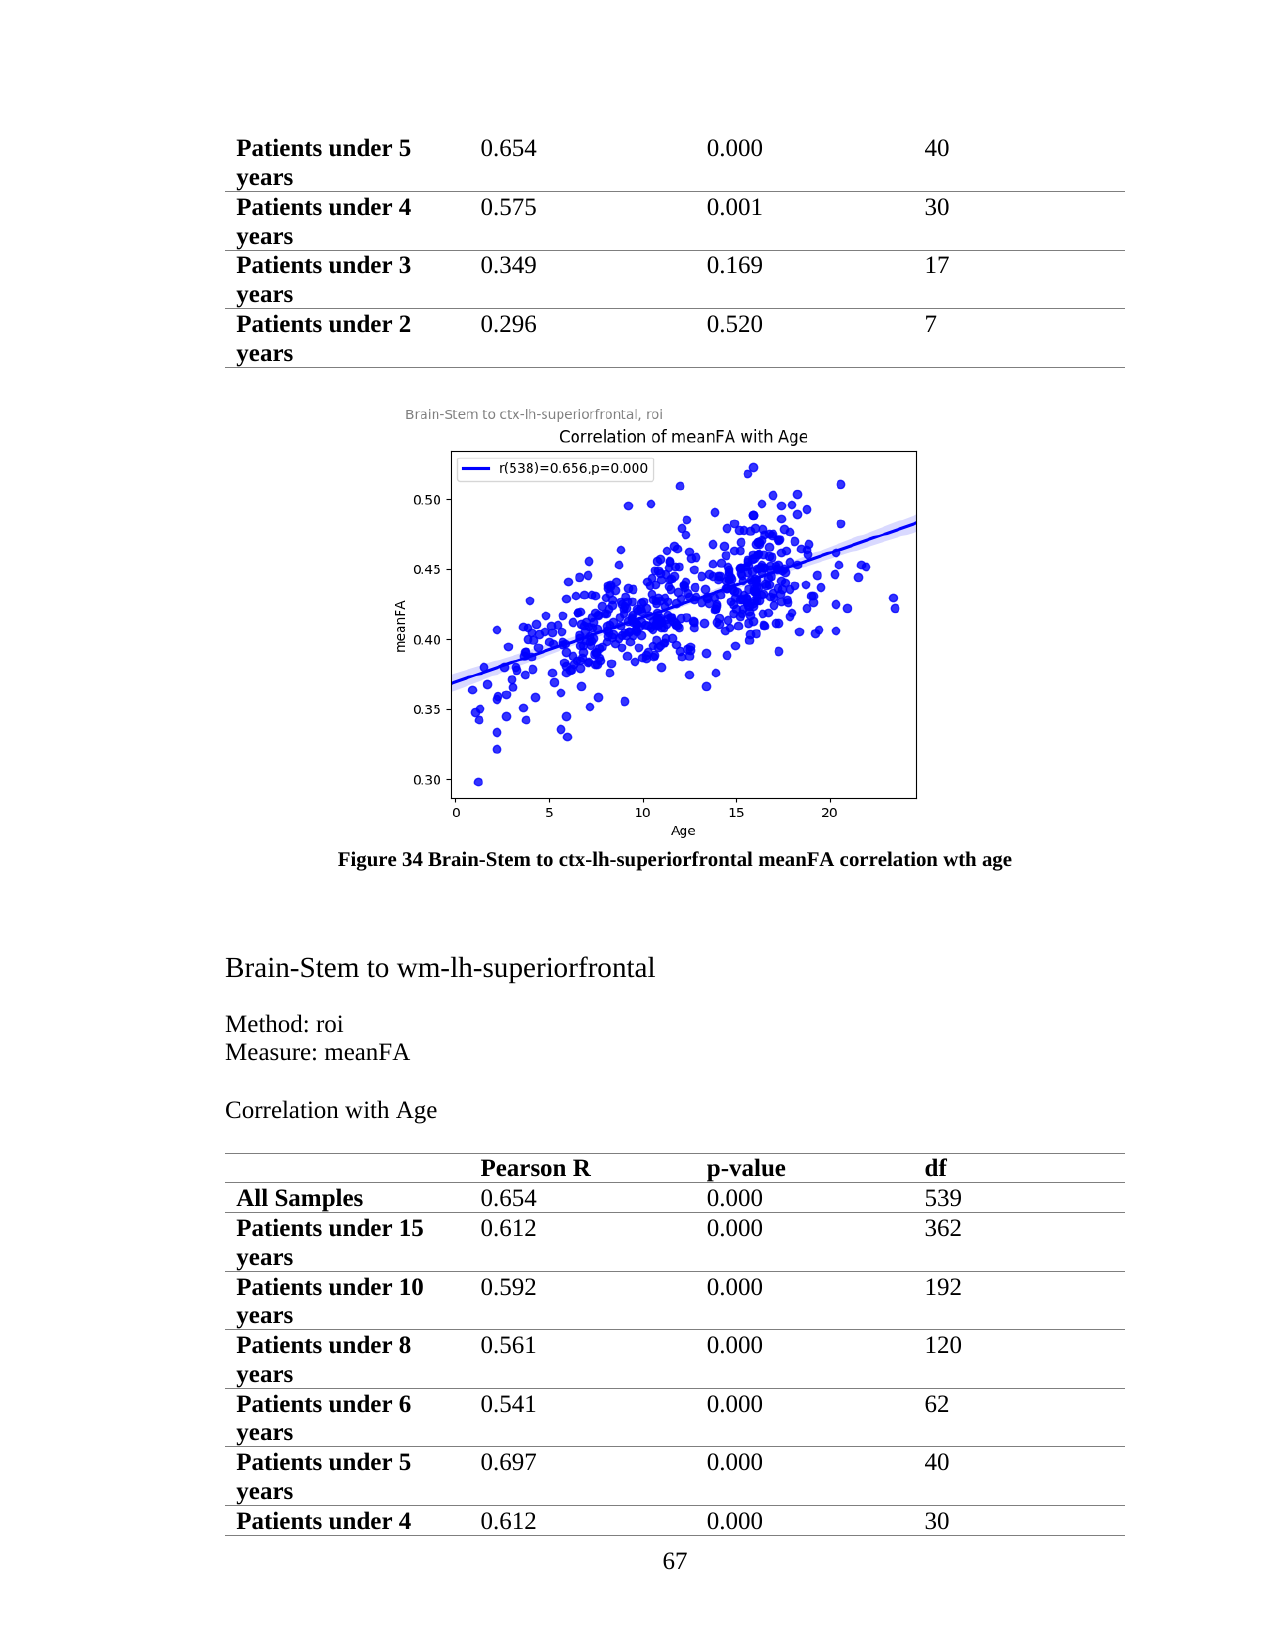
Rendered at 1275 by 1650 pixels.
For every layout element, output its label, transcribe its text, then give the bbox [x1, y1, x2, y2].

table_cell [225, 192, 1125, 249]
text Measure: meanFA [225, 1037, 1125, 1066]
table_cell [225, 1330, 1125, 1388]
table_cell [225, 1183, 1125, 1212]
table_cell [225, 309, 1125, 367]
text Figure Brain-Stem to ctx-lh-superiorfrontal meanFA correlation wth age [225, 847, 1125, 871]
subtitle Brain-Stem to wm-lh-superiorfrontal [225, 950, 1125, 984]
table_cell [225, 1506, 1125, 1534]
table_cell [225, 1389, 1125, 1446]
text Method: roi [225, 1009, 1125, 1037]
picture [375, 396, 976, 847]
text Correlation with Age [225, 1095, 1125, 1124]
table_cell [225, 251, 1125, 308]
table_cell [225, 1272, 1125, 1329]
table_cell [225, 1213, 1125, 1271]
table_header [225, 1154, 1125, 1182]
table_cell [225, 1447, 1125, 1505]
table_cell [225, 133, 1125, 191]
